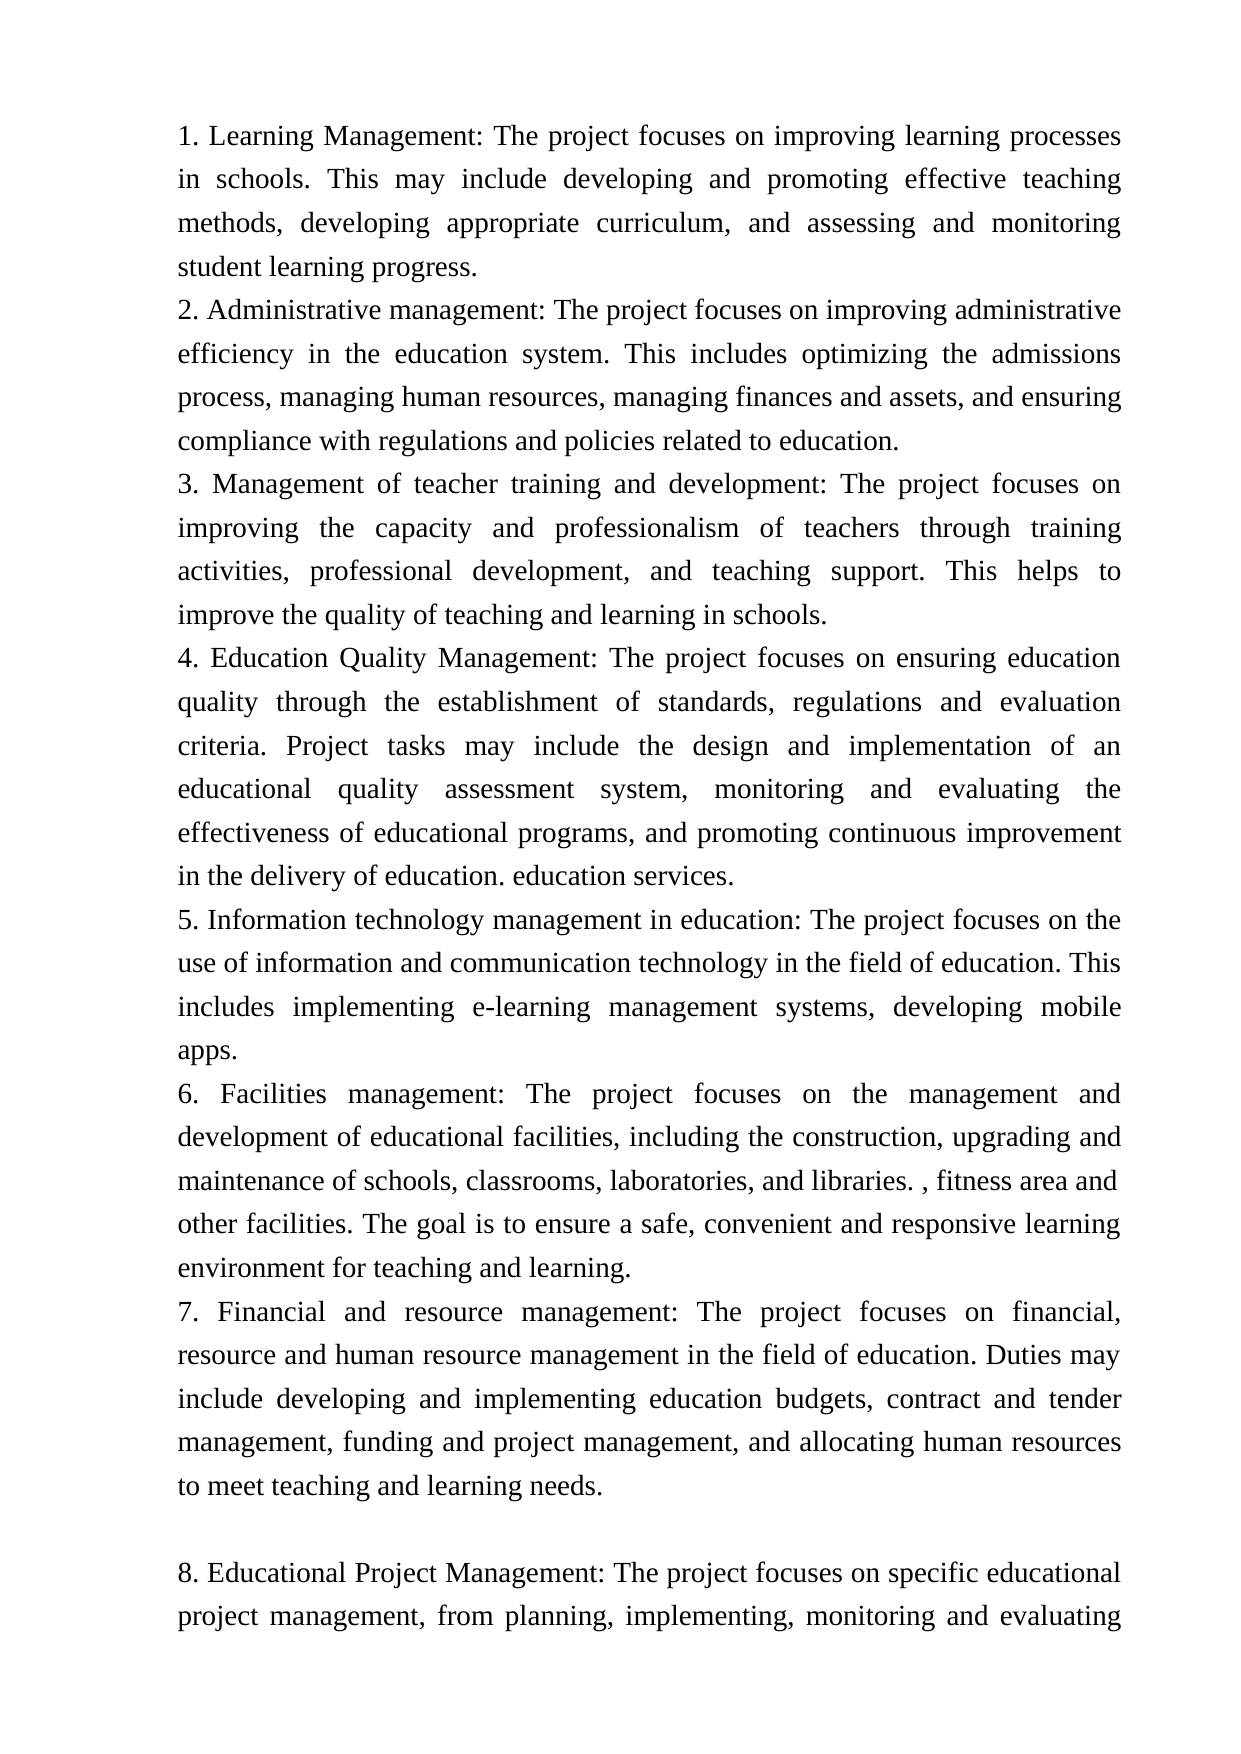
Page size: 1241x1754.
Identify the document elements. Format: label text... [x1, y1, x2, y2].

text other facilities. The goal is to ensure a safe, convenient and responsive learning environment for teaching and learning. [177, 1207, 1122, 1284]
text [177, 1511, 1122, 1632]
text 5. Information technology management in education: The project focuses on the use of information and communication technology in the field of education. This includes implementing e-learning management systems, developing mobile apps. [177, 902, 1122, 1066]
text 7. Financial and resource management: The project focuses on financial, resource and human resource management in the field of education. Duties may include developing and implementing education budgets, contract and tender management, funding and project management, and allocating human resources to meet teaching and learning needs. [177, 1294, 1122, 1501]
text 6. Facilities management: The project focuses on the management and development of educational facilities, including the construction, upgrading and maintenance of schools, classrooms, laboratories, and libraries. , fitness area and [177, 1076, 1122, 1197]
text 4. Education Quality Management: The project focuses on ensuring education quality through the establishment of standards, regulations and evaluation criteria. Project tasks may include the design and implementation of an educational quality assessment system, monitoring and evaluating the effectiveness of educational programs, and promoting continuous improvement in the delivery of education. education services. [177, 641, 1122, 892]
text 1. Learning Management: The project focuses on improving learning processes in schools. This may include developing and promoting effective teaching methods, developing appropriate curriculum, and assessing and monitoring student learning progress. [177, 118, 1122, 282]
text 3. Management of teacher training and development: The project focuses on improving the capacity and professionalism of teachers through training activities, professional development, and teaching support. This helps to improve the quality of teaching and learning in schools. [177, 466, 1122, 631]
text 2. Administrative management: The project focuses on improving administrative efficiency in the education system. This includes optimizing the admissions process, managing human resources, managing finances and assets, and ensuring compliance with regulations and policies related to education. [177, 292, 1122, 456]
